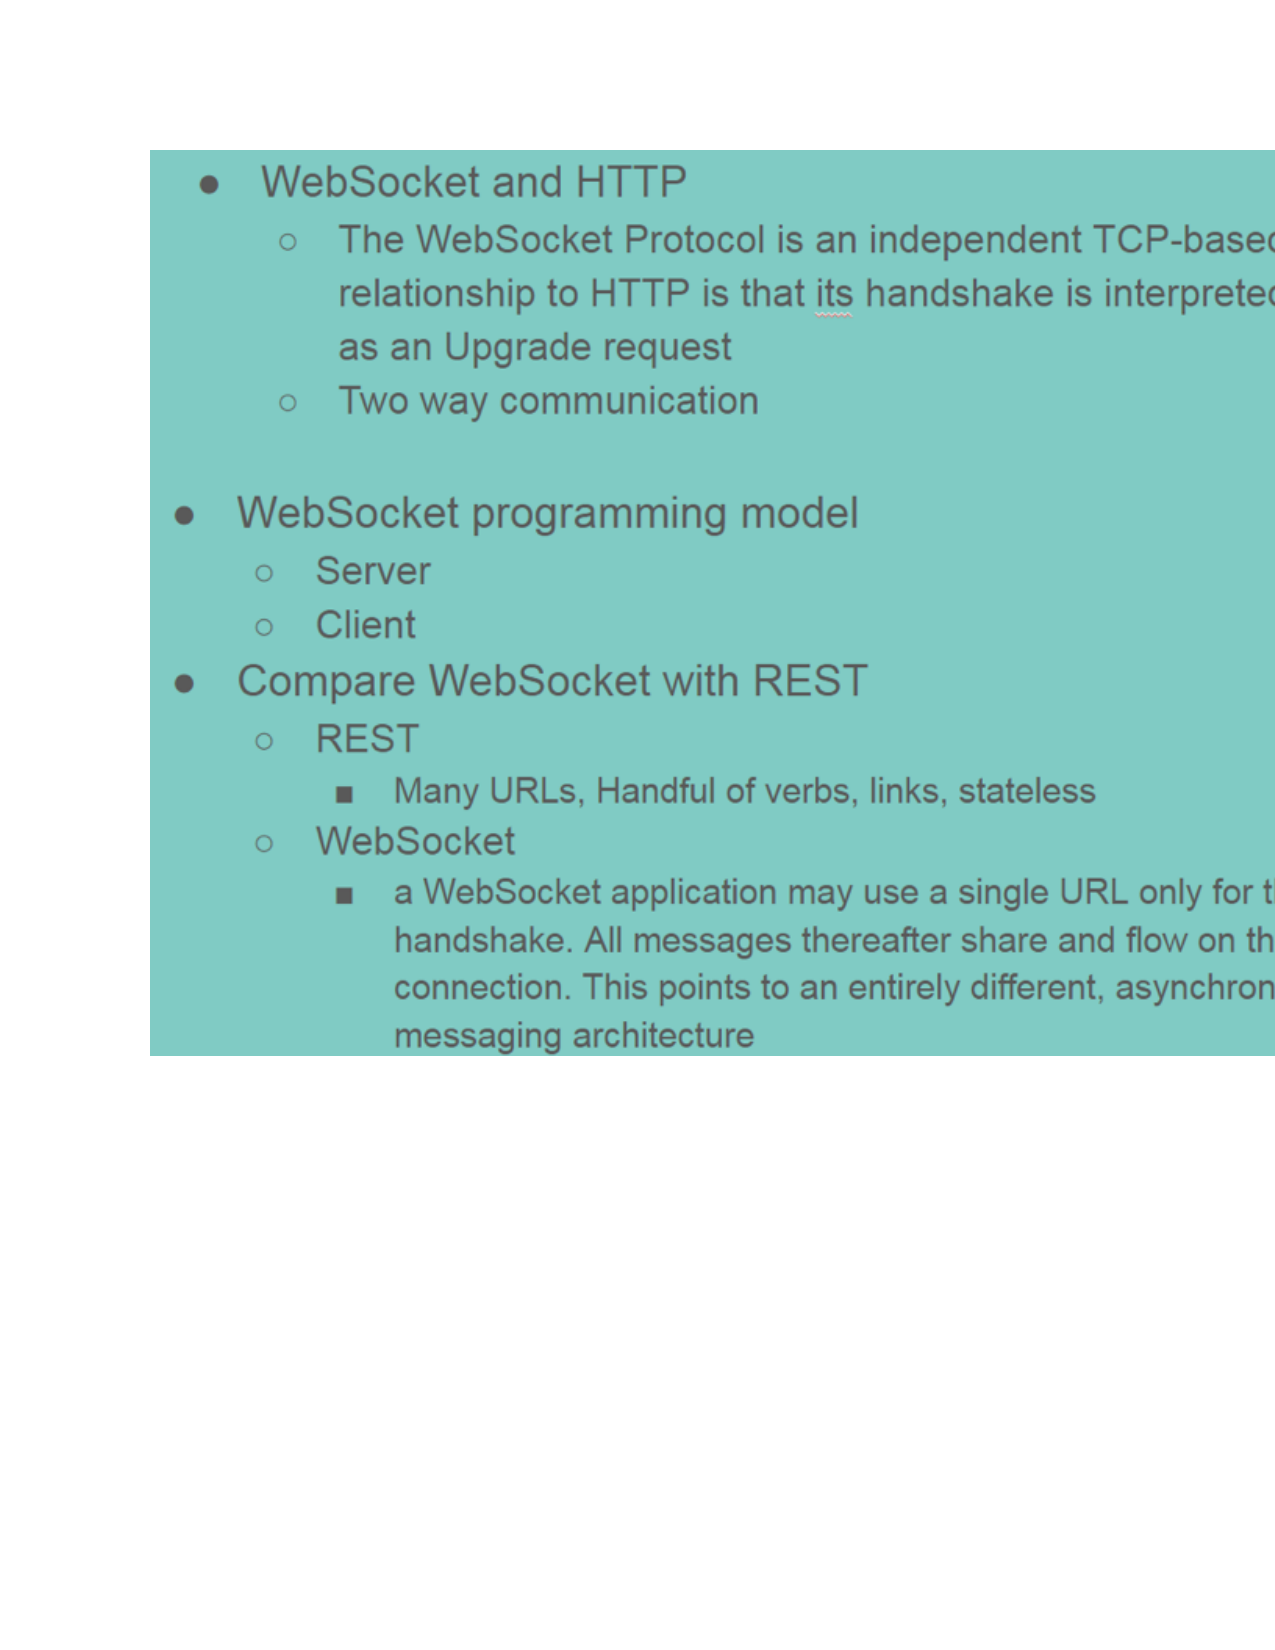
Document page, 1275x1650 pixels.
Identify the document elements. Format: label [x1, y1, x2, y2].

picture [150, 150, 1275, 1056]
